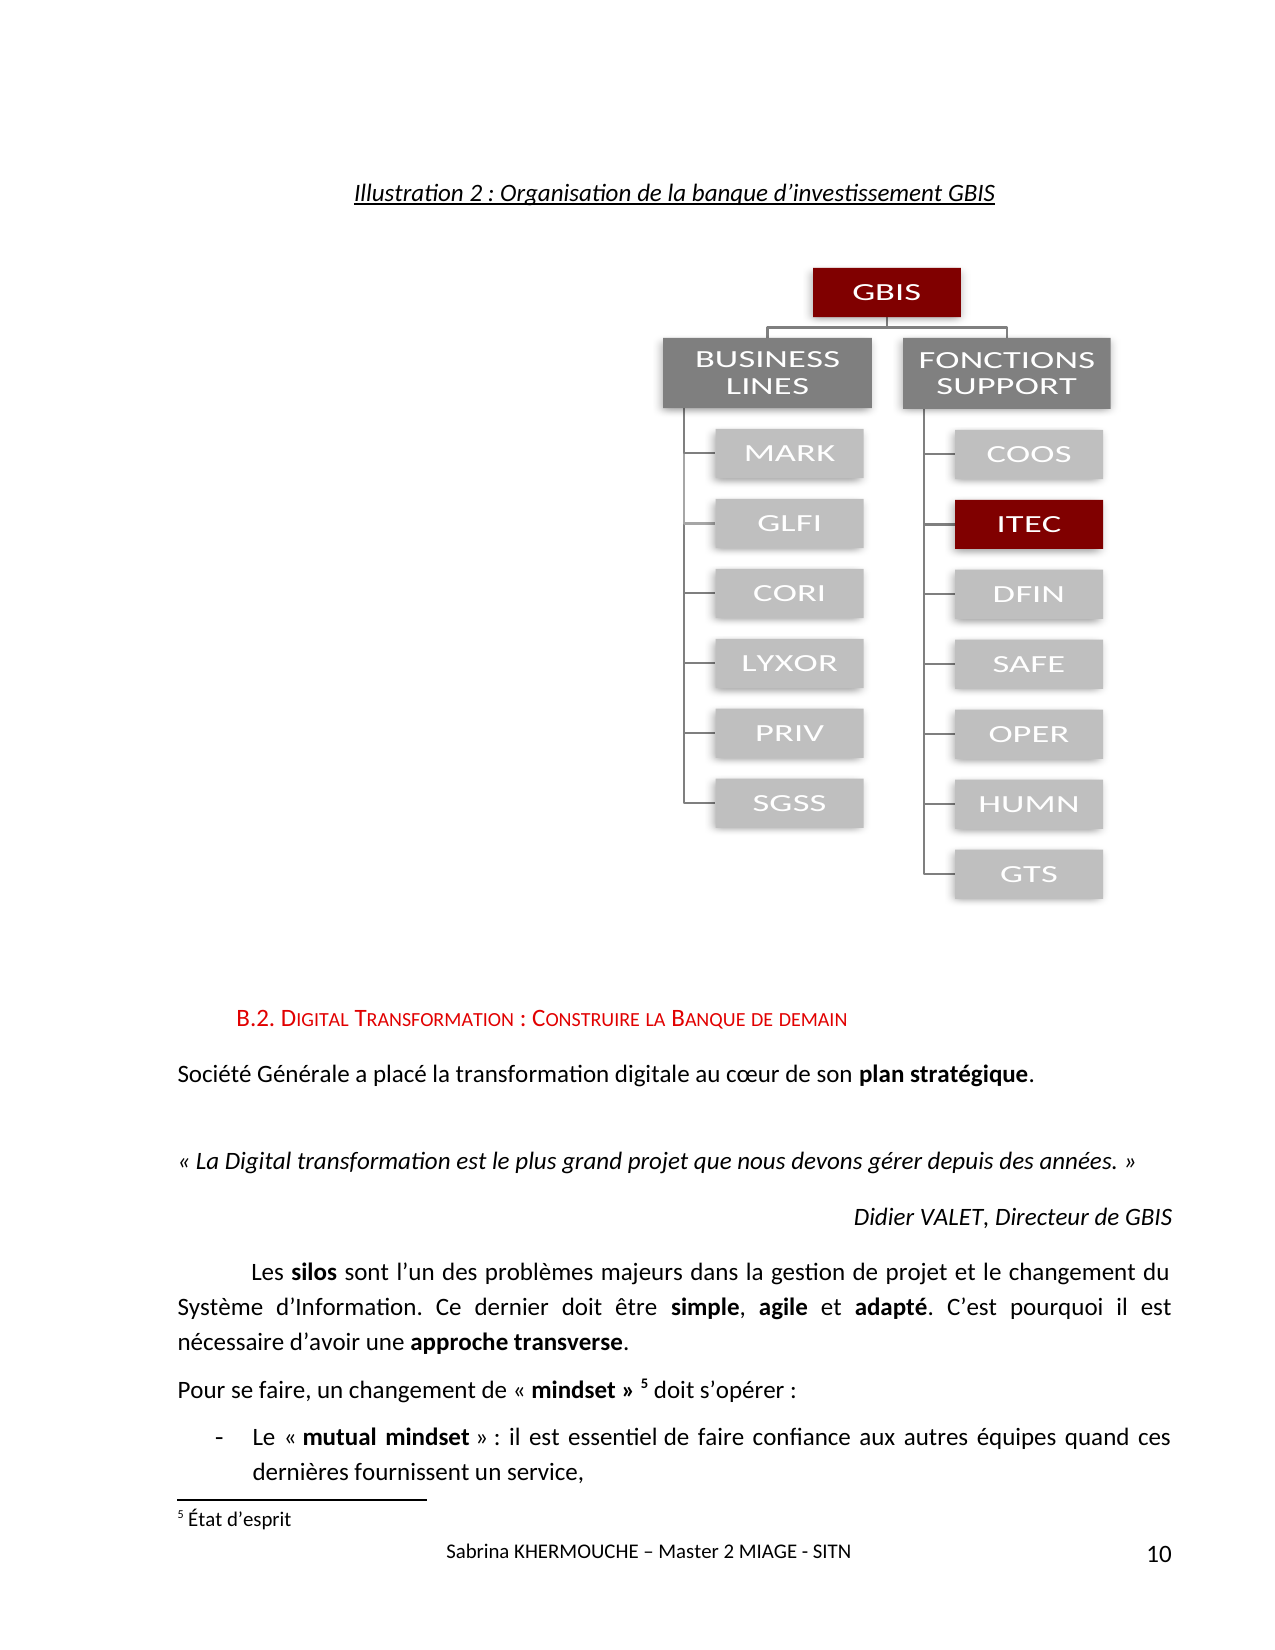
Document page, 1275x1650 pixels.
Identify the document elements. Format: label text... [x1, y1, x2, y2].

text « La Digital transformation est le plus grand projet que nous devons gérer depuis des années. » [177, 1145, 1172, 1175]
list Illustration 2 : Organisation de la banque d’investissement GBIS [177, 177, 1172, 208]
text Pour se faire, un changement de « mindset » doit s’opérer : [177, 1374, 1172, 1404]
list Le « mutual mindset » : il est essentiel de faire confiance aux autres équipes quand ces dernières fournissent un service, [215, 1421, 1172, 1487]
list B.2. Digital Transformation : Construire la Banque de demain [236, 1003, 1172, 1033]
text Didier VALET, Directeur de GBIS [177, 1201, 1172, 1231]
text Société Générale a placé la transformation digitale au cœur de son plan stratégique. [177, 1058, 1172, 1089]
text Les silos sont l’un des problèmes majeurs dans la gestion de projet et le changement du Système d’Information. Ce dernier doit être simple, agile et adapté. C’est pourquoi il est nécessaire d’avoir une approche transverse. [177, 1256, 1172, 1357]
